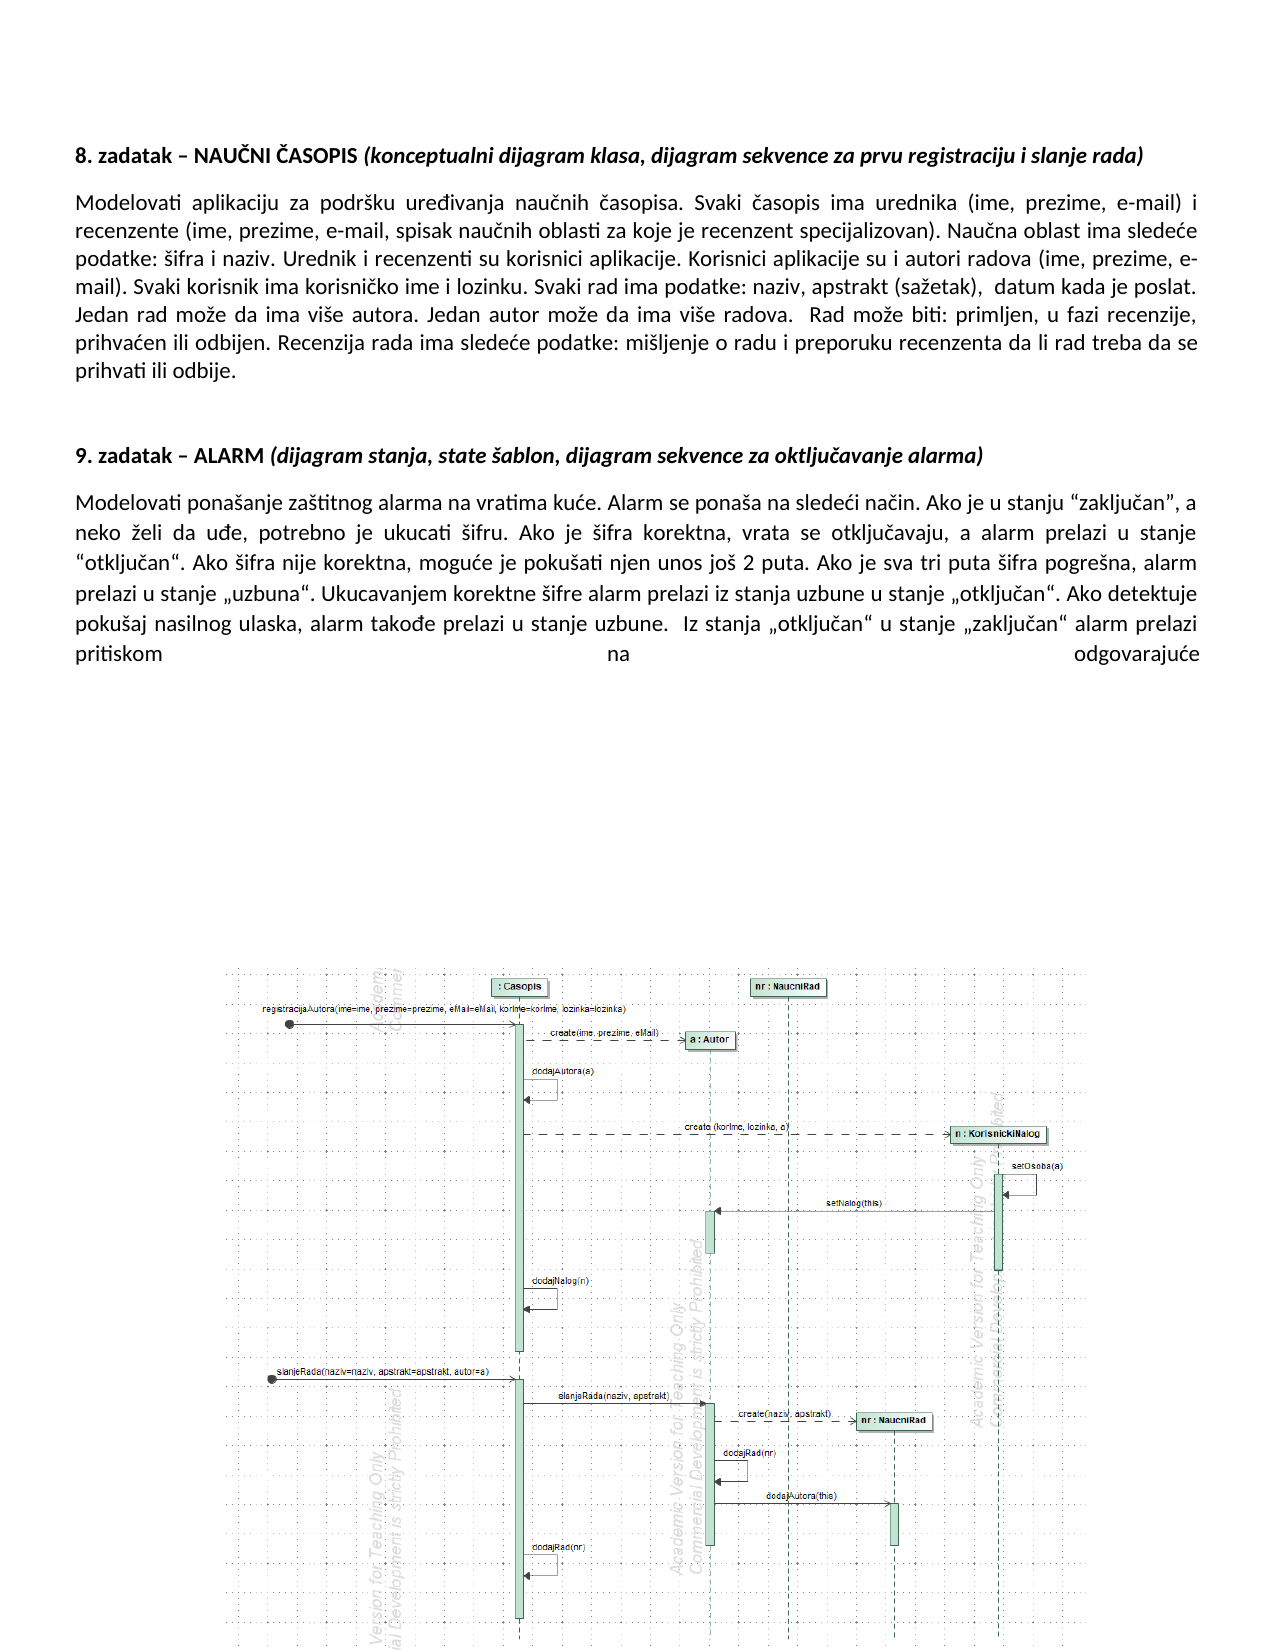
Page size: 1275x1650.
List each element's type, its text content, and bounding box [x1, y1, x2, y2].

text 8. zadatak – NAUČNI ČASOPIS (konceptualni dijagram klasa, dijagram sekvence za prvu registraciju i slanje rada) [75, 141, 1200, 169]
text 9. zadatak – ALARM (dijagram stanja, state šablon, dijagram sekvence za oktljučavanje alarma) [75, 441, 1200, 469]
text Modelovati aplikaciju za podršku uređivanja naučnih časopisa. Svaki časopis ima urednika (ime, prezime, e-mail) i recenzente (ime, prezime, e-mail, spisak naučnih oblasti za koje je recenzent specijalizovan). Naučna oblast ima sledeće podatke: šifra i naziv. Urednik i recenzenti su korisnici aplikacije. Korisnici aplikacije su i autori radova (ime, prezime, e-mail). Svaki korisnik ima korisničko ime i lozinku. Svaki rad ima podatke: naziv, apstrakt (sažetak), datum kada je poslat. Jedan rad može da ima više autora. Jedan autor može da ima više radova. Rad može biti: primljen, u fazi recenzije, prihvaćen ili odbijen. Recenzija rada ima sledeće podatke: mišljenje o radu i preporuku recenzenta da li rad treba da se prihvati ili odbije. [75, 188, 1200, 384]
text Modelovati ponašanje zaštitnog alarma na vratima kuće. Alarm se ponaša na sledeći način. Ako je u stanju “zaključan”, a neko želi da uđe, potrebno je ukucati šifru. Ako je šifra korektna, vrata se otključavaju, a alarm prelazi u stanje “otključan“. Ako šifra nije korektna, moguće je pokušati njen unos još 2 puta. Ako je sva tri puta šifra pogrešna, alarm prelazi u stanje „uzbuna“. Ukucavanjem korektne šifre alarm prelazi iz stanja uzbune u stanje „otključan“. Ako detektuje pokušaj nasilnog ulaska, alarm takođe prelazi u stanje uzbune. Iz stanja „otključan“ u stanje „zaključan“ alarm prelazi pritiskom na odgovarajuće dugme. [75, 488, 1200, 667]
picture [215, 968, 1086, 1650]
